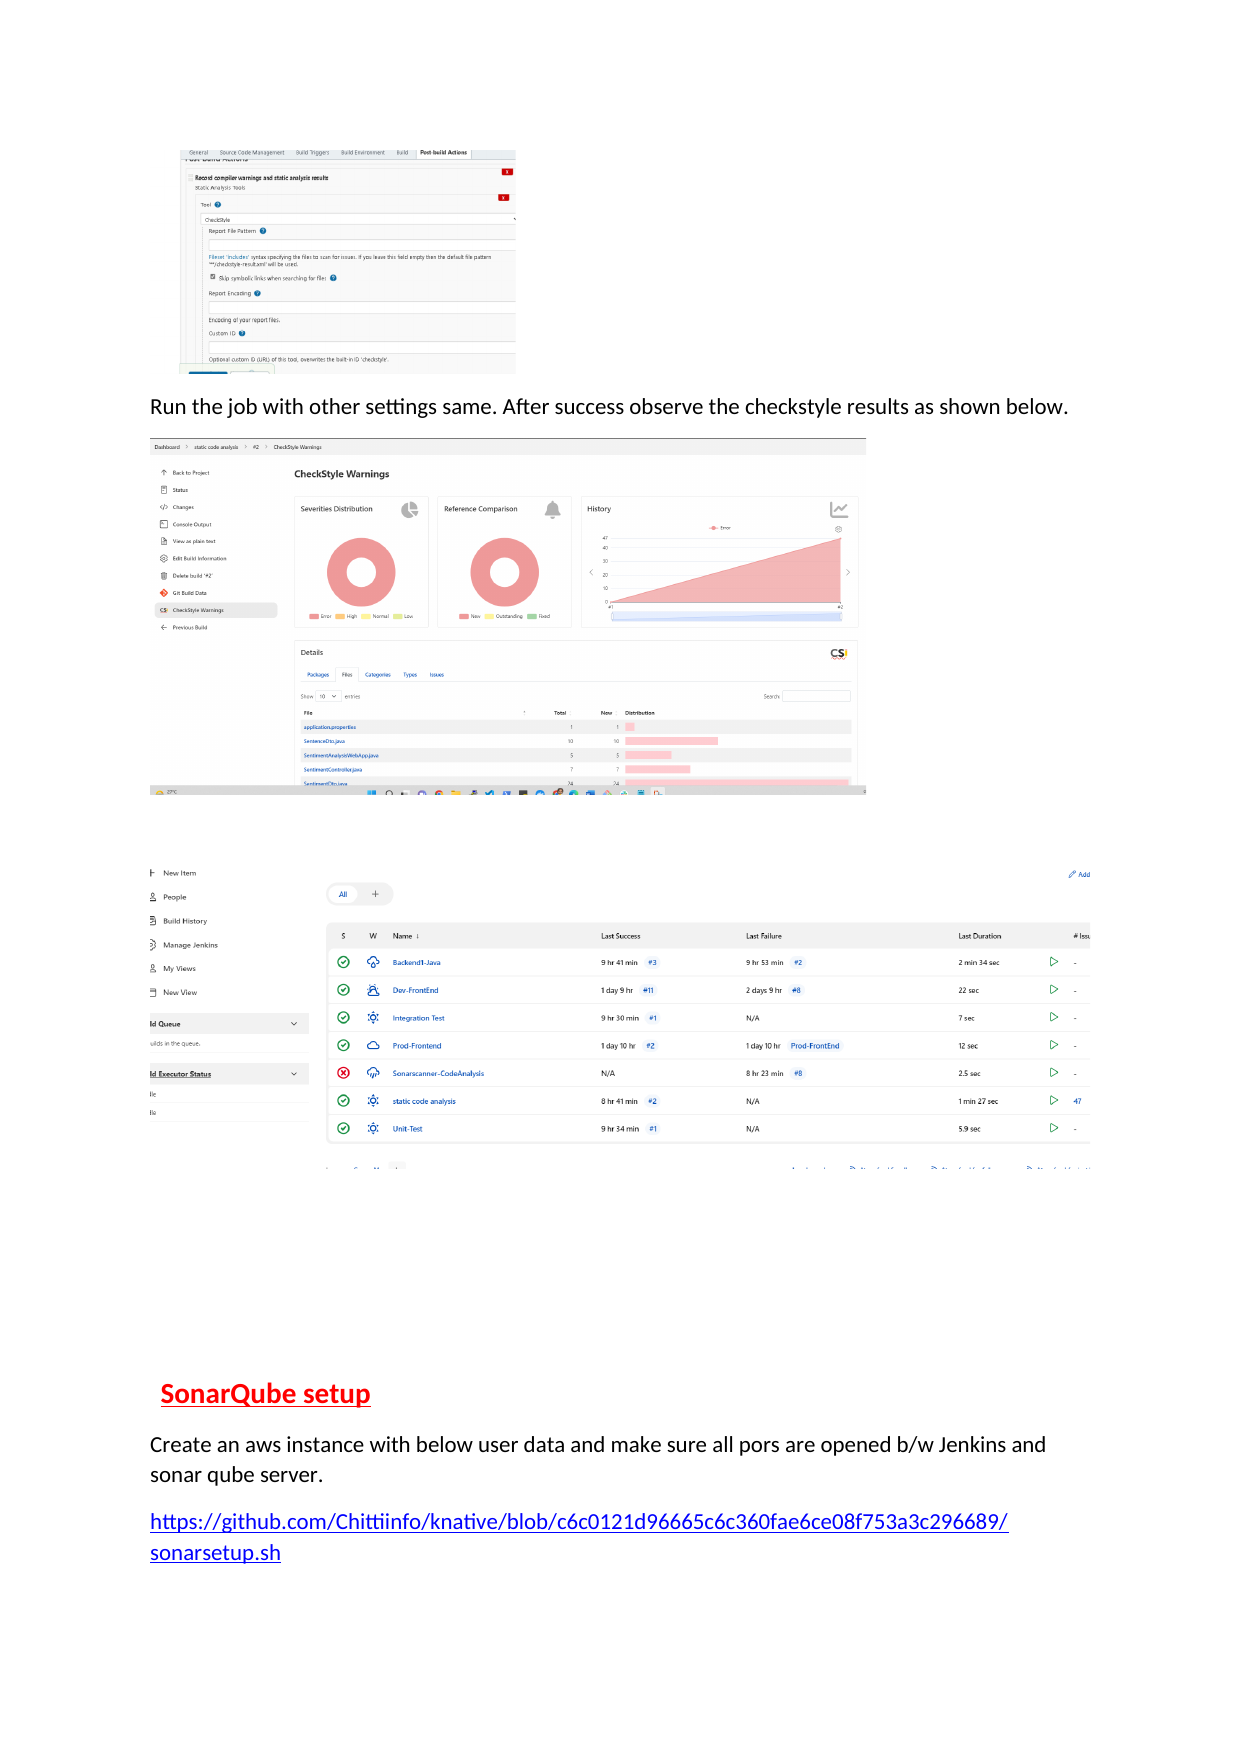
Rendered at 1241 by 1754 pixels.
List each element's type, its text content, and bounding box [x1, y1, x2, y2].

picture [150, 150, 516, 374]
text Create an aws instance with below user data and make sure all pors are opened b/w Jenkins and sonar qube server. [150, 1430, 1090, 1488]
picture [150, 860, 1091, 1169]
text Run the job with other settings same. After success observe the checkstyle results as shown below. [150, 392, 1090, 420]
text https://github.com/Chittiinfo/knative/blob/c6c0121d96665c6c360fae6ce08f753a3c296689/sonarsetup.sh [150, 1507, 1090, 1566]
picture [150, 438, 867, 795]
text SonarQube setup [150, 1375, 1090, 1411]
